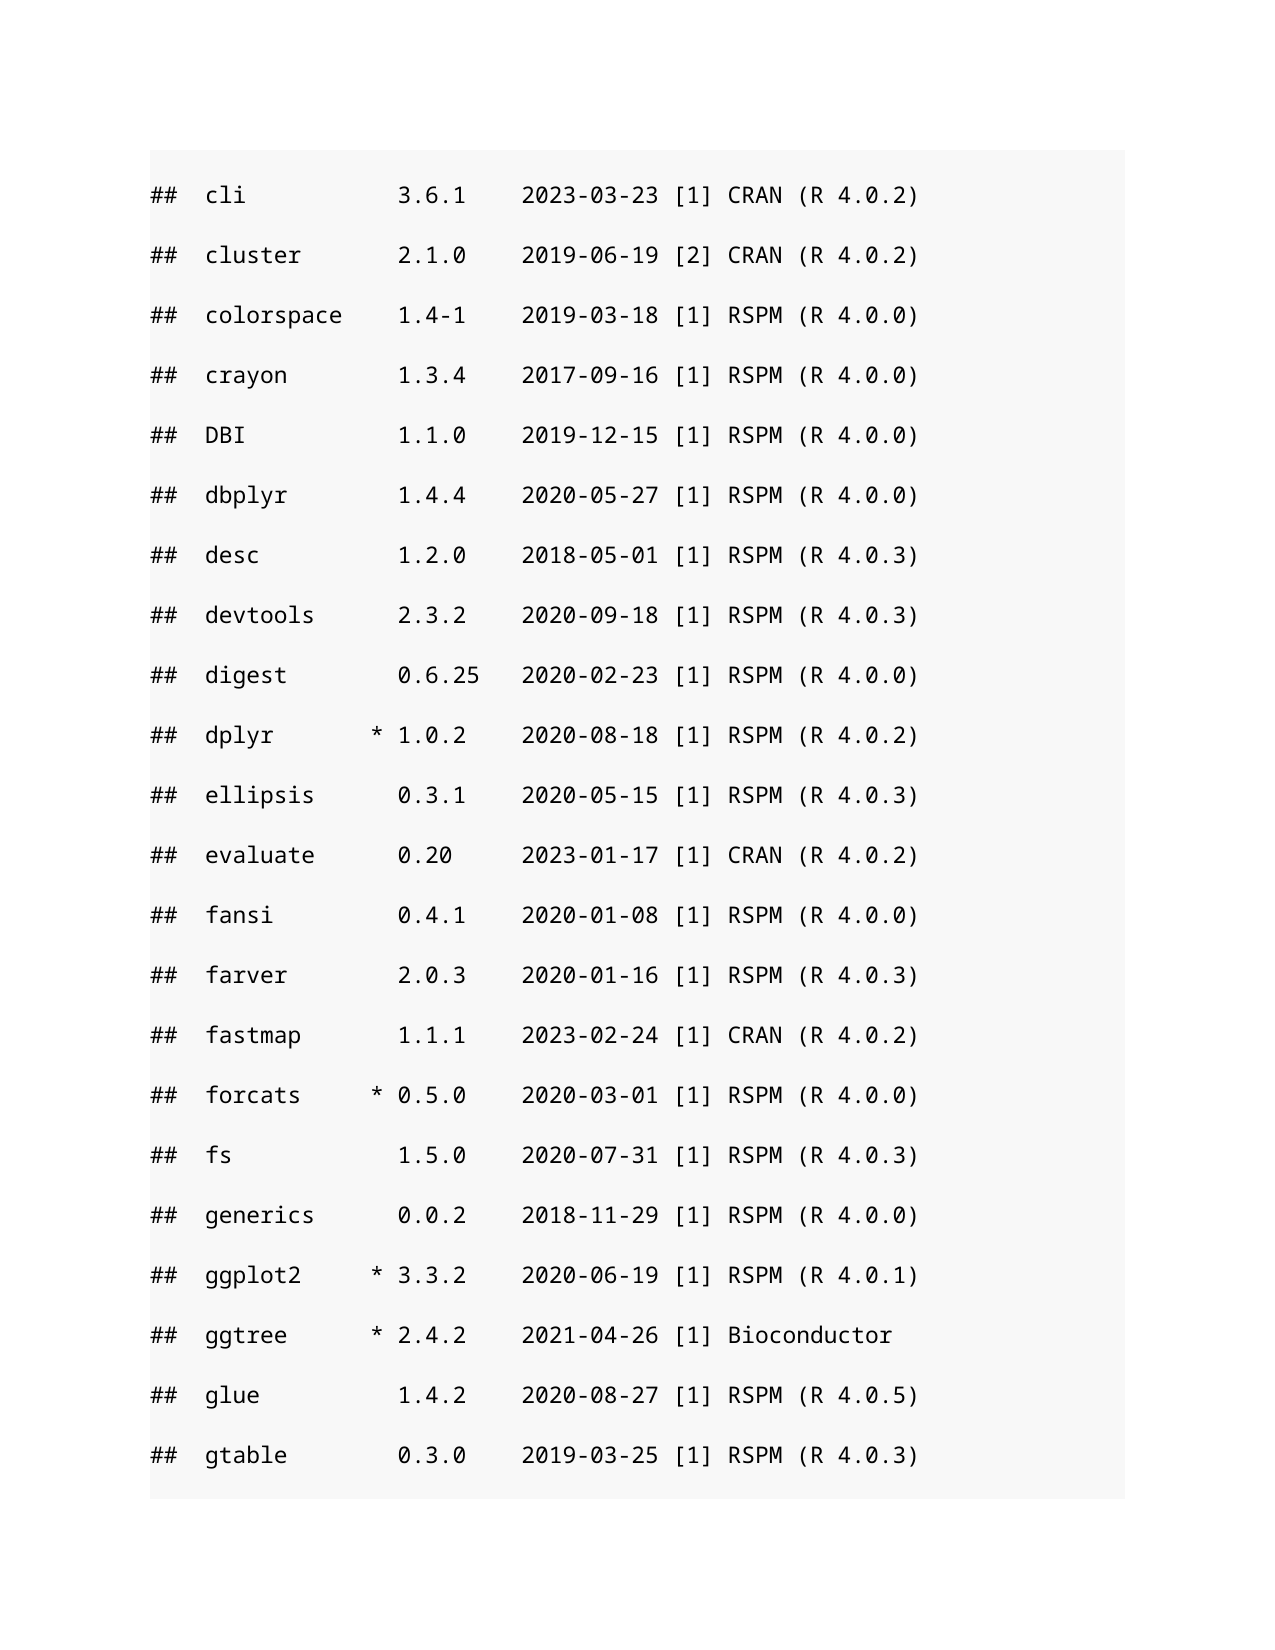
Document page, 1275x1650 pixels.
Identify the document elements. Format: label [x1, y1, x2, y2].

text [150, 150, 1125, 1499]
